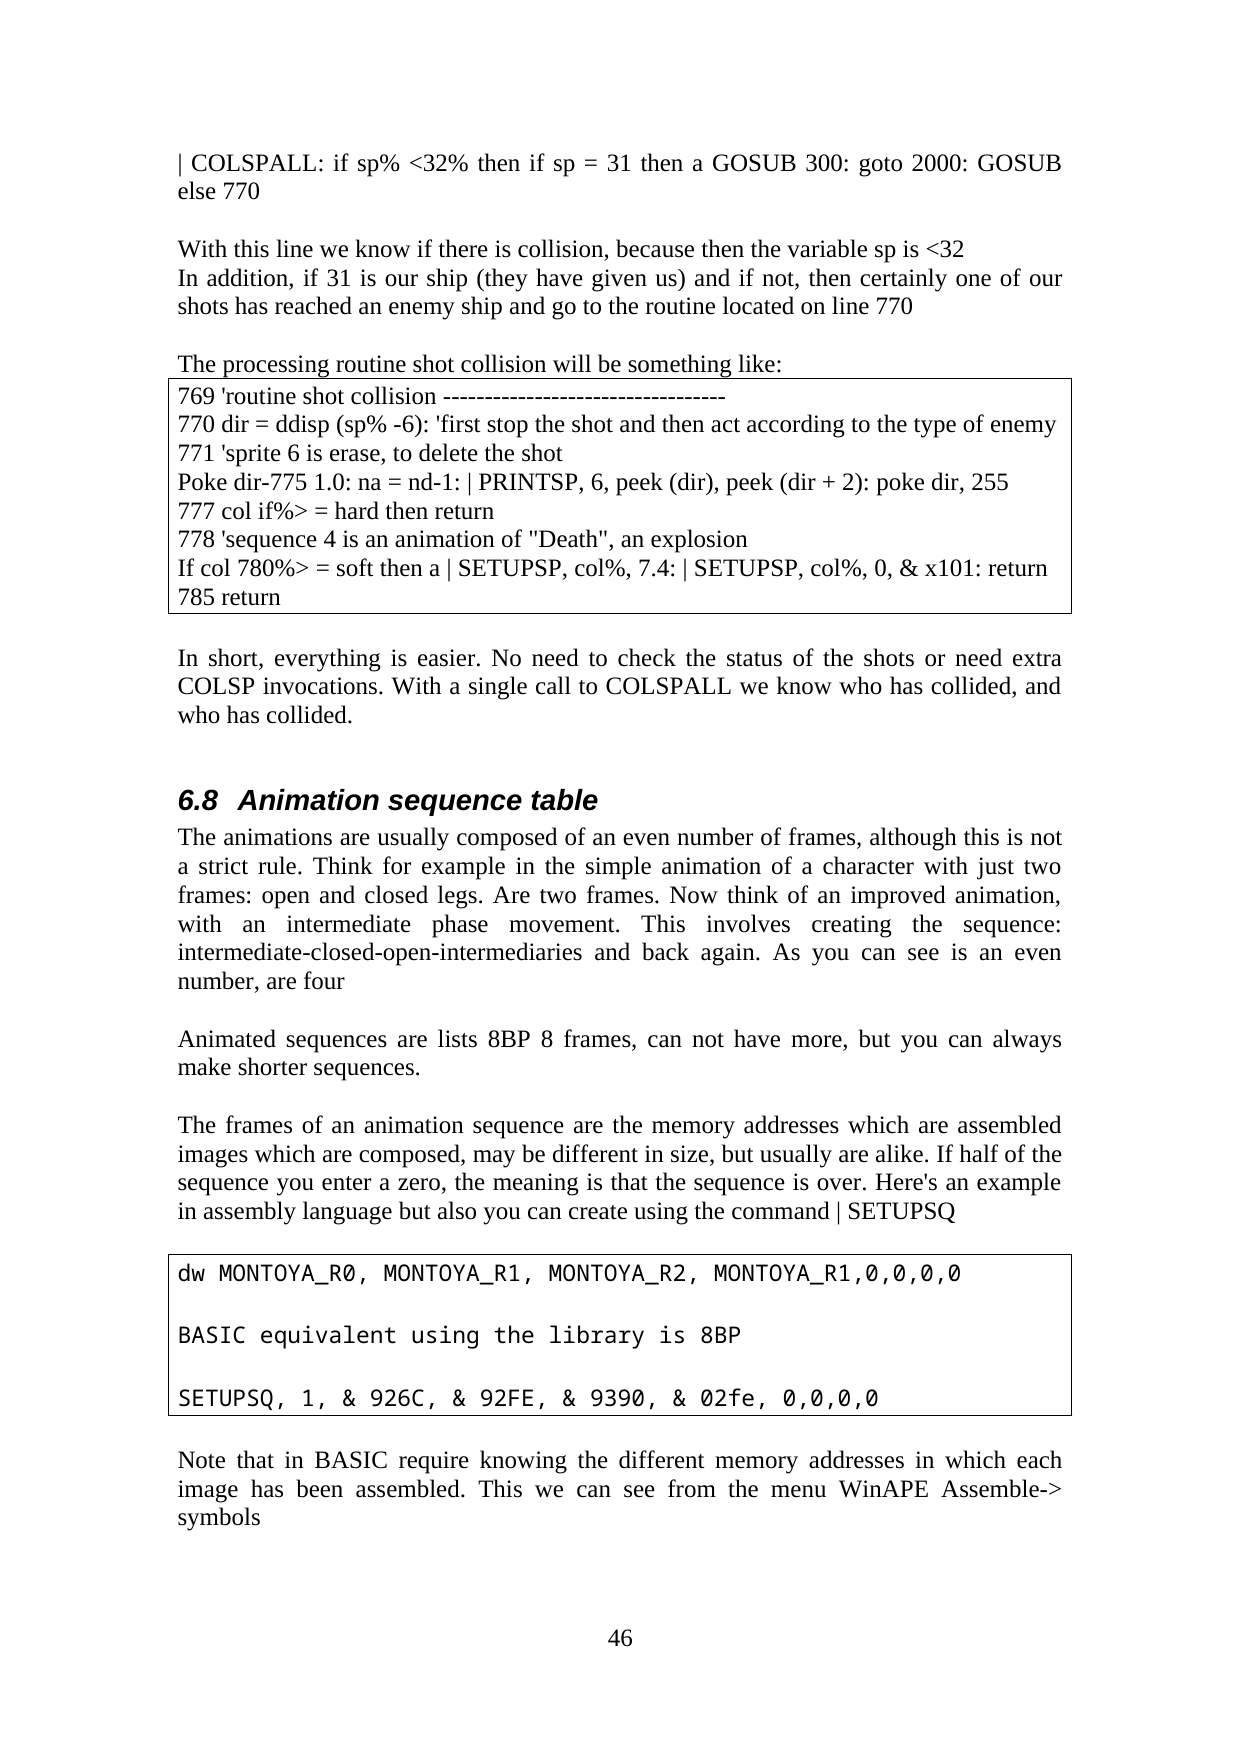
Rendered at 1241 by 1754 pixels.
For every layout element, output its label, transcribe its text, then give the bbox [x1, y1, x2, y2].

text If col 780%> = soft then a | SETUPSP, col%, 7.4: | SETUPSP, col%, 0, & x101: return [177, 553, 1063, 579]
text With this line we know if there is collision, because then the variable sp is <32 [177, 234, 1063, 263]
text 777 col if%> = hard then return [177, 496, 1063, 524]
subtitle Animation sequence table [177, 783, 1063, 816]
text BASIC equivalent using the library is 8BP [177, 1319, 1063, 1351]
text 769 'routine shot collision ---------------------------------- [169, 379, 1071, 409]
text The processing routine shot collision will be something like: [177, 349, 1063, 378]
text The animations are usually composed of an even number of frames, although this is not a strict rule. Think for example in the simple animation of a character with just two frames: open and closed legs. Are two frames. Now think of an improved animation, with an intermediate phase movement. This involves creating the sequence: intermediate-closed-open-intermediaries and back again. As you can see is an even number, are four [177, 822, 1063, 995]
text SETUPSQ, 1, & 926C, & 92FE, & 9390, & 02fe, 0,0,0,0 [169, 1379, 1071, 1415]
text The frames of an animation sequence are the memory addresses which are assembled images which are composed, may be different in size, but usually are alike. If half of the sequence you enter a zero, the meaning is that the sequence is over. Here's an example in assembly language but also you can create using the command | SETUPSQ [177, 1110, 1063, 1225]
text 778 'sequence 4 is an animation of "Death", an explosion [177, 524, 1063, 553]
text 770 dir = ddisp (sp% -6): 'first stop the shot and then act according to the type of enemy [177, 409, 1063, 438]
text In short, everything is easier. No need to check the status of the shots or need extra COLSP invocations. With a single call to COLSPALL we know who has collided, and who has collided. [177, 643, 1063, 729]
text dw MONTOYA_R0, MONTOYA_R1, MONTOYA_R2, MONTOYA_R1,0,0,0,0 [169, 1255, 1071, 1288]
text Poke dir-775 1.0: na = nd-1: | PRINTSP, 6, peek (dir), peek (dir + 2): poke dir, 255 [177, 467, 1063, 496]
text | COLSPALL: if sp% <32% then if sp = 31 then a GOSUB 300: goto 2000: GOSUB else 770 [177, 148, 1063, 205]
text Note that in BASIC require knowing the different memory addresses in which each image has been assembled. This we can see from the menu WinAPE Assemble-> symbols [177, 1445, 1063, 1531]
text In addition, if 31 is our ship (they have given us) and if not, then certainly one of our shots has reached an enemy ship and go to the routine located on line 770 [177, 263, 1063, 320]
text Animated sequences are lists 8BP 8 frames, can not have more, but you can always make shorter sequences. [177, 1024, 1063, 1081]
text 785 return [169, 579, 1071, 613]
text 771 'sprite 6 is erase, to delete the shot [177, 438, 1063, 467]
